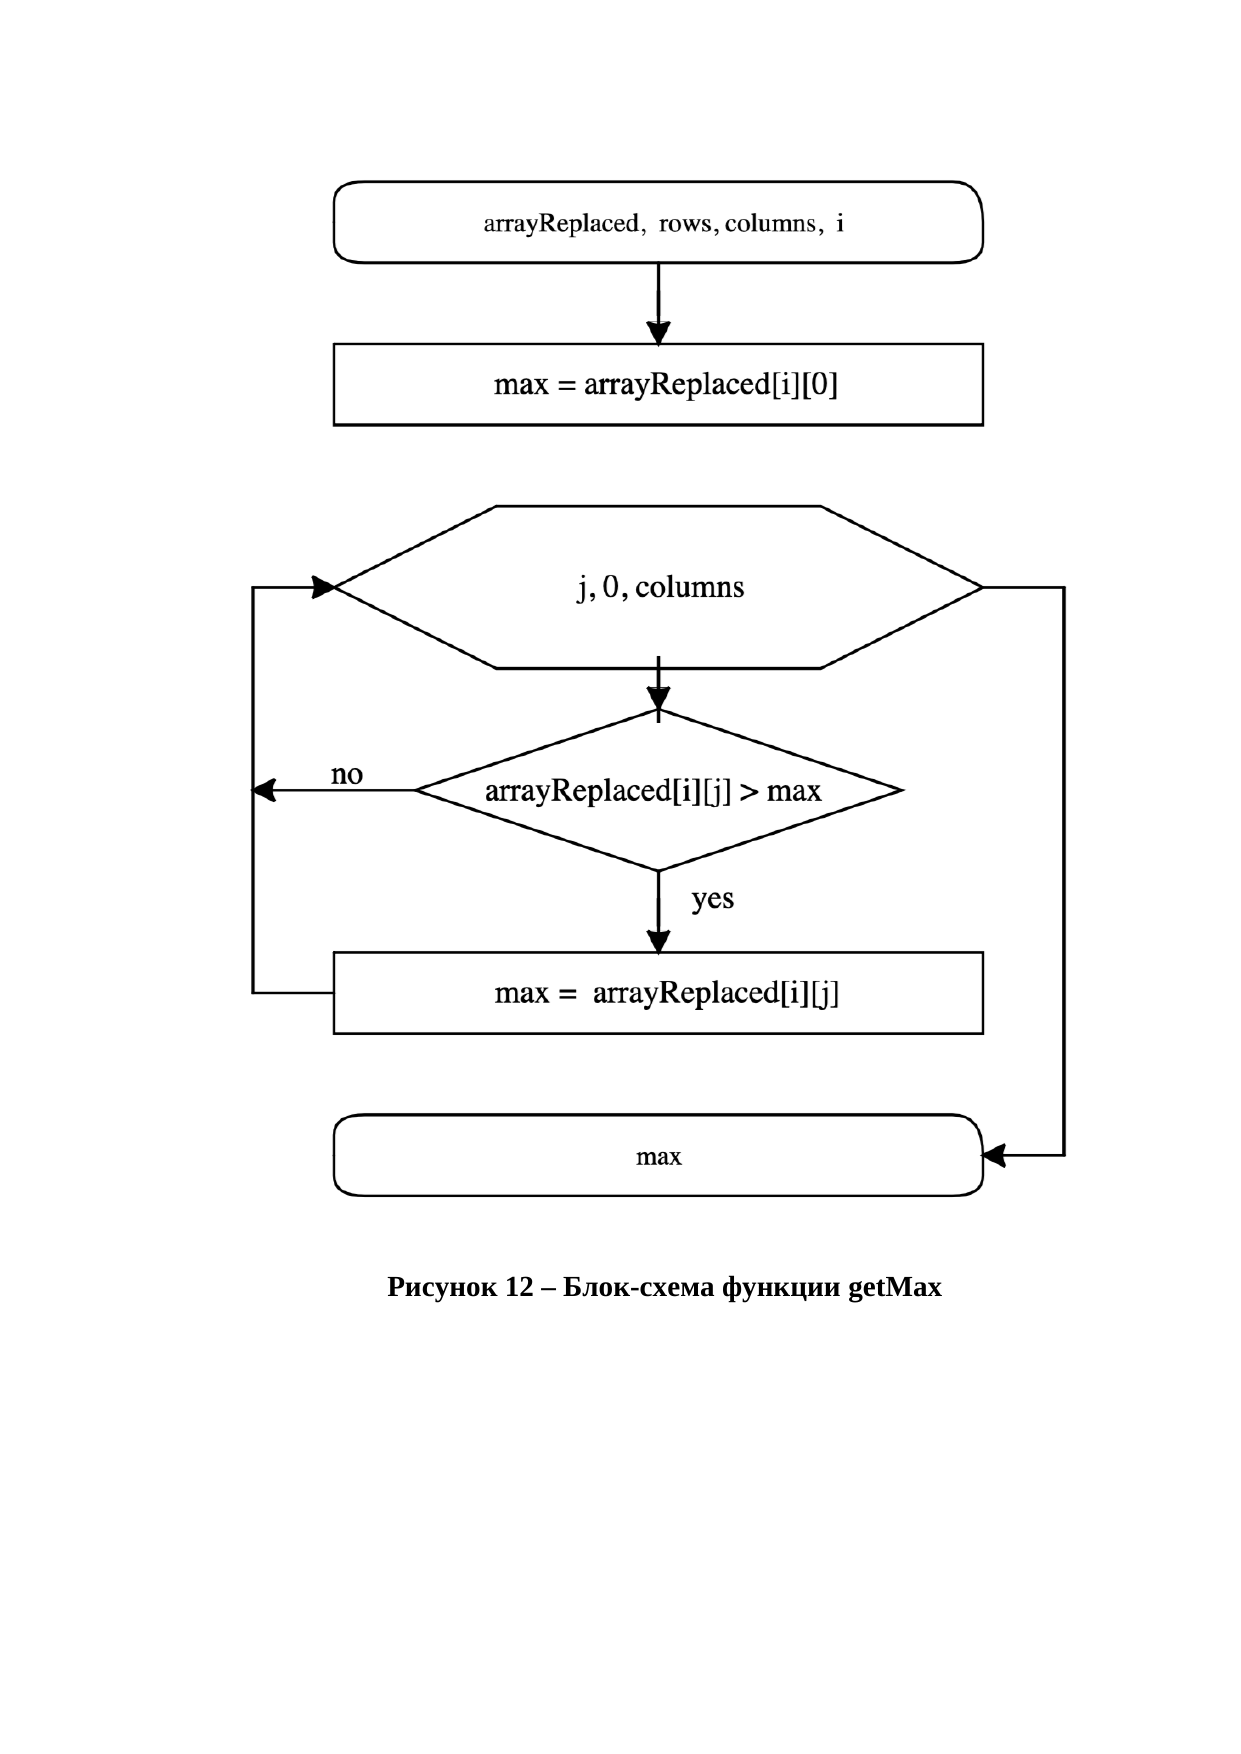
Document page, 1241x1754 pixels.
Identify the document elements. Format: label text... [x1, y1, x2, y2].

text Рисунок 12 – Блок-схема функции getMax [177, 1269, 1152, 1302]
picture [177, 118, 1152, 1236]
